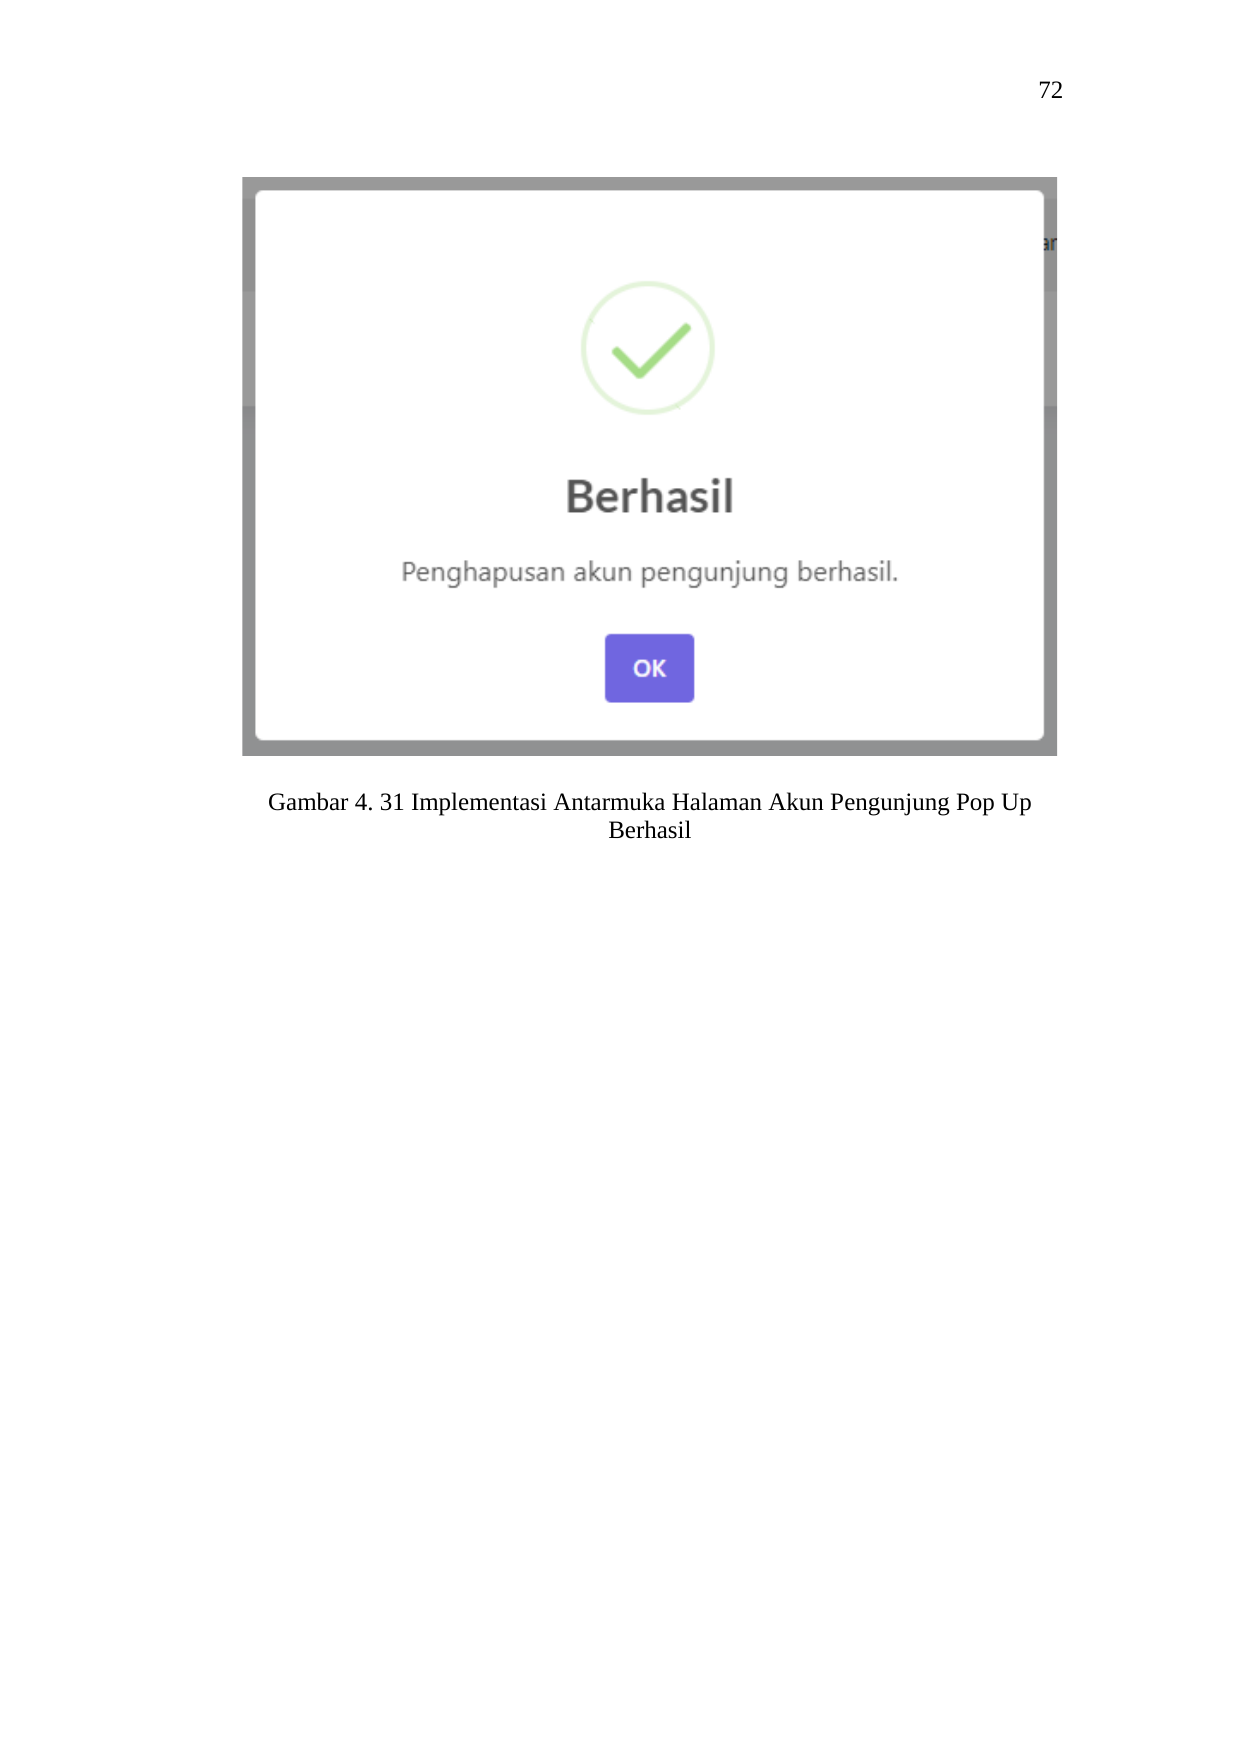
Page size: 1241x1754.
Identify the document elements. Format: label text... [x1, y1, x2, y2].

picture [242, 177, 1058, 756]
text Gambar 4. 31 Implementasi Antarmuka Halaman Akun Pengunjung Pop Up Berhasil [236, 787, 1063, 844]
